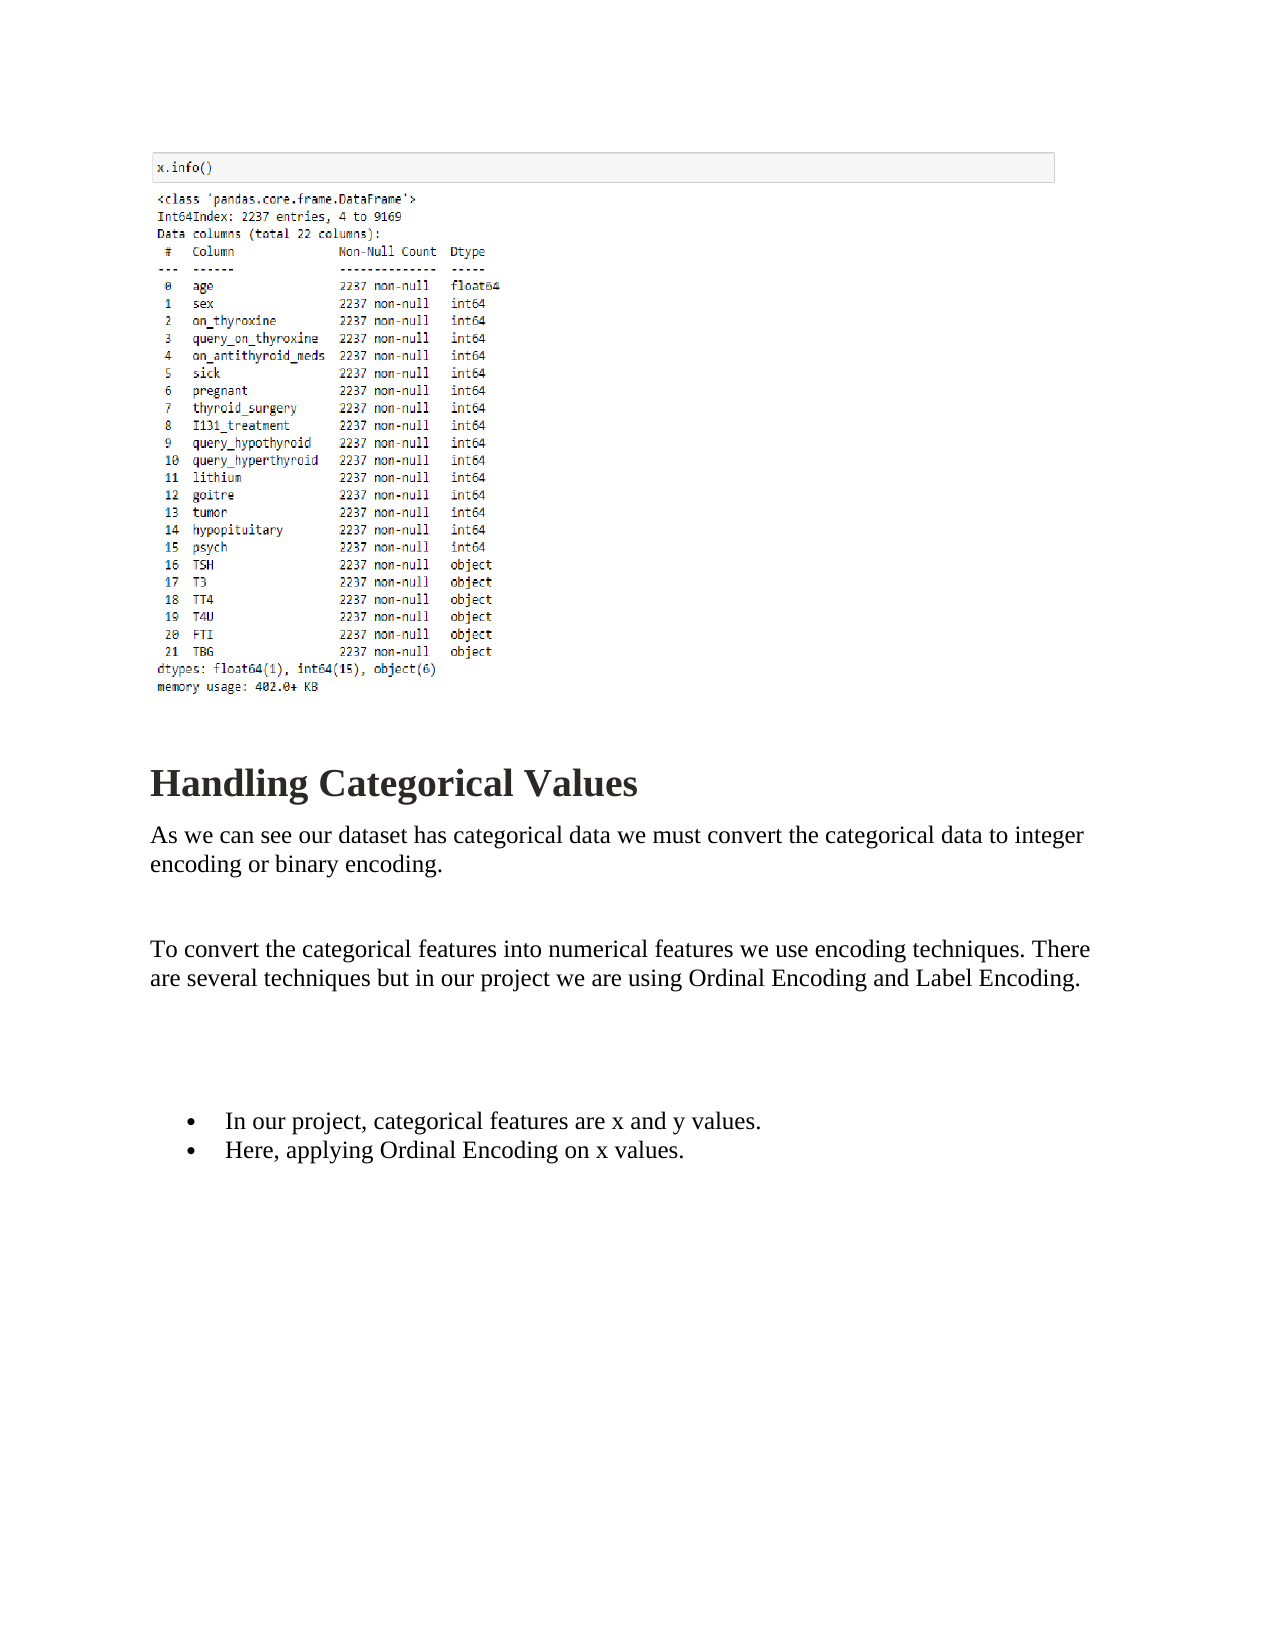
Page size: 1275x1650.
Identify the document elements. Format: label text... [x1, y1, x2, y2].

picture [150, 150, 1060, 705]
text Handling Categorical Values [150, 758, 1125, 804]
list Here, applying Ordinal Encoding on x values. [187, 1135, 1125, 1163]
text As we can see our dataset has categorical data we must convert the categorical data to integer encoding or binary encoding. [150, 820, 1125, 878]
text To convert the categorical features into numerical features we use encoding techniques. There are several techniques but in our project we are using Ordinal Encoding and Label Encoding. [150, 934, 1125, 1020]
list In our project, categorical features are x and y values. [187, 1106, 1125, 1135]
